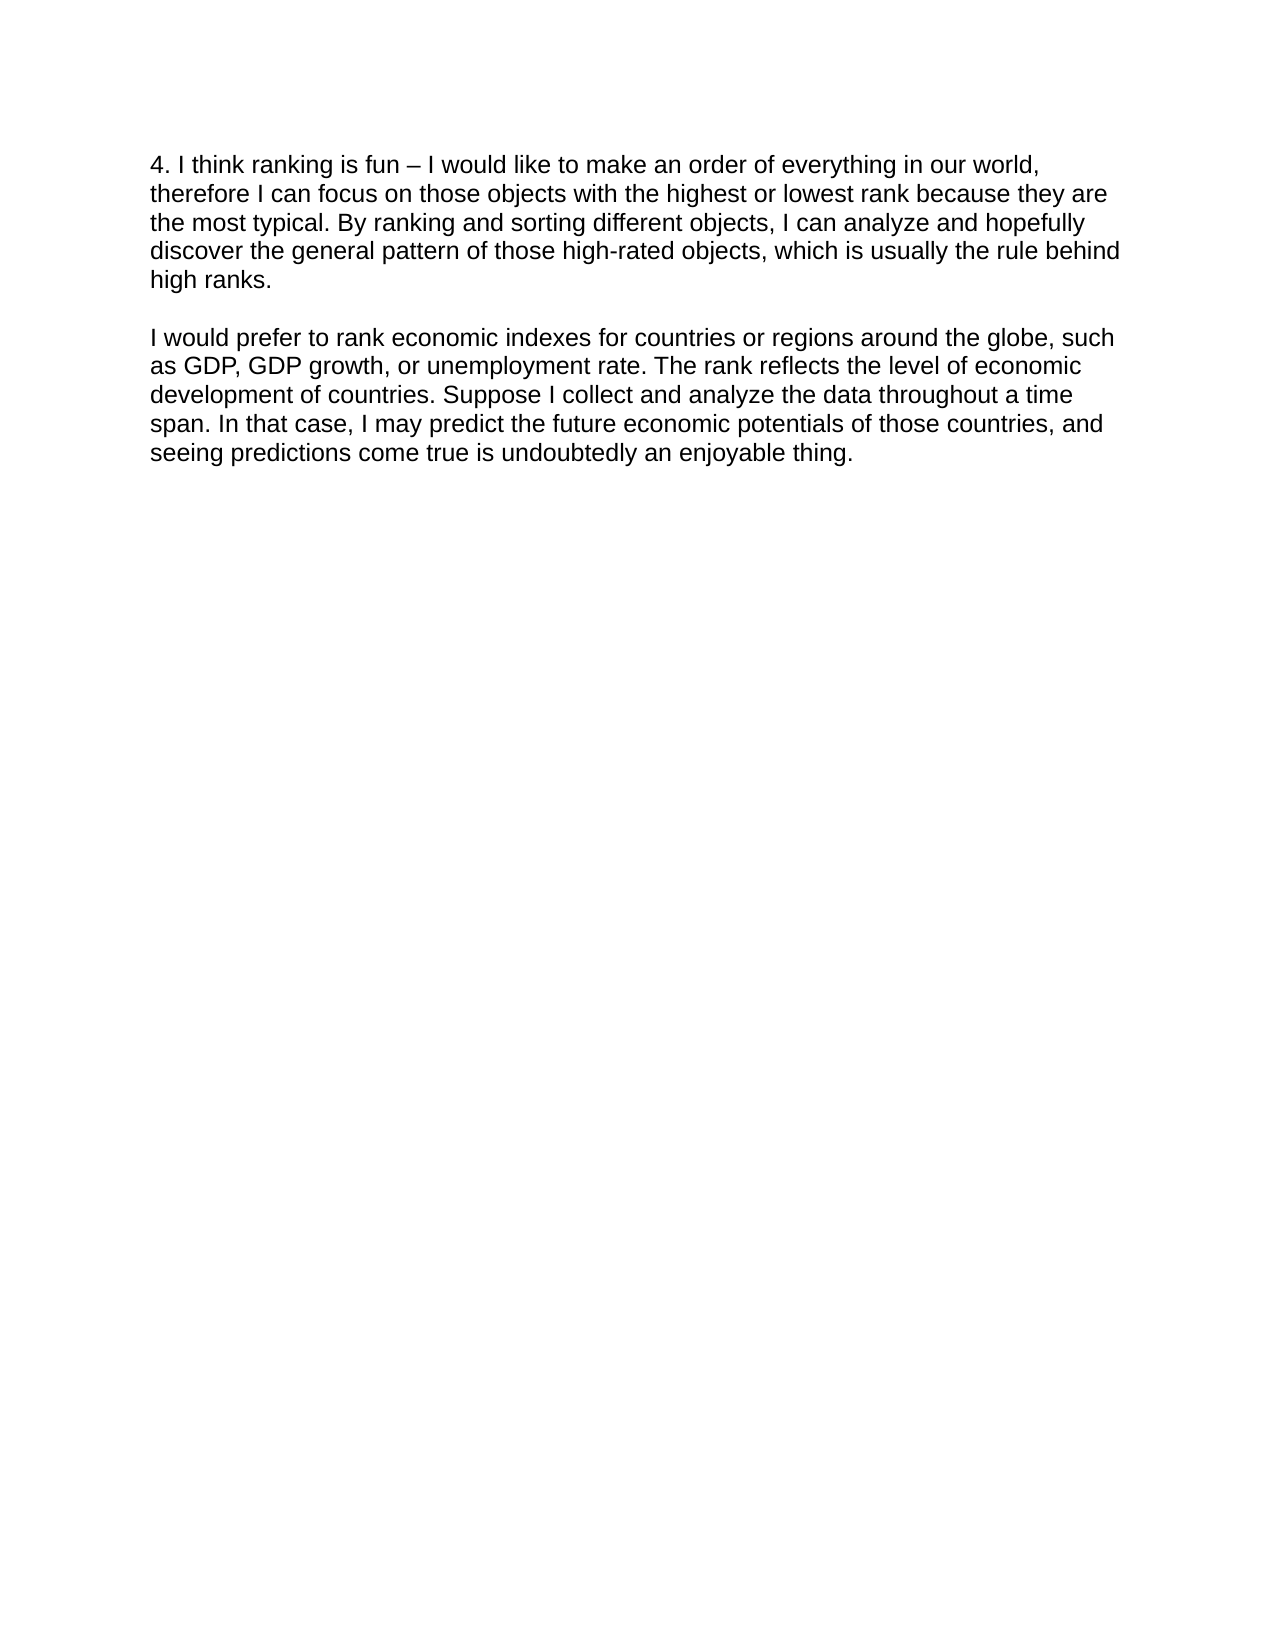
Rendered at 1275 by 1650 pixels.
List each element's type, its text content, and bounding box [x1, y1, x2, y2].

text I would prefer to rank economic indexes for countries or regions around the globe, such as GDP, GDP growth, or unemployment rate. The rank reflects the level of economic development of countries. Suppose I collect and analyze the data throughout a time span. In that case, I may predict the future economic potentials of those countries, and seeing predictions come true is undoubtedly an enjoyable thing. [150, 322, 1125, 466]
text 4. I think ranking is fun – I would like to make an order of everything in our world, therefore I can focus on those objects with the highest or lowest rank because they are the most typical. By ranking and sorting different objects, I can analyze and hopefully discover the general pattern of those high-rated objects, which is usually the rule behind high ranks. [150, 150, 1125, 294]
